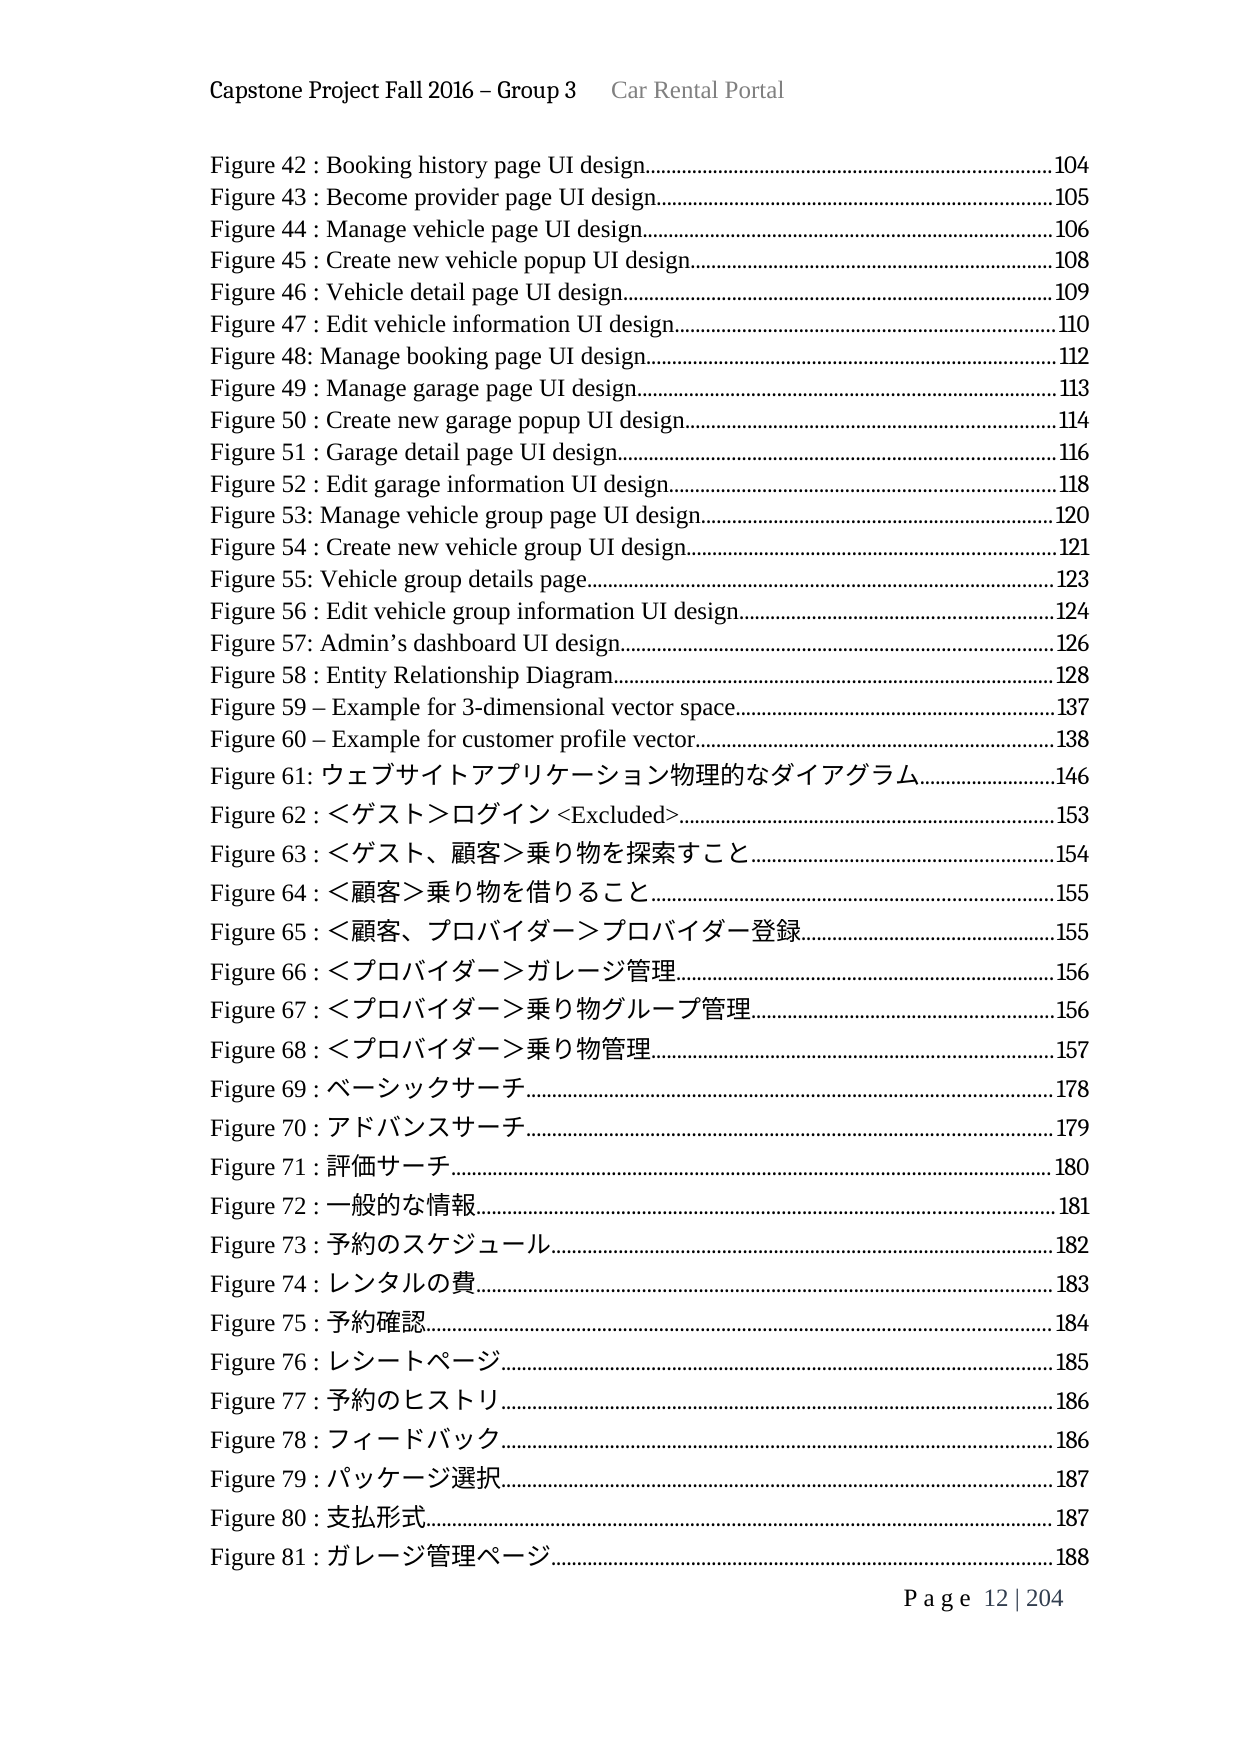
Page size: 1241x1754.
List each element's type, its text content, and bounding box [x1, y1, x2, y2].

text Figure 55: Vehicle group details page 123 [210, 564, 1090, 594]
text Figure 67 : ＜プロバイダー＞乗り物グループ管理 156 [210, 990, 1090, 1026]
text Figure 44 : Manage vehicle page UI design 106 [210, 214, 1090, 243]
text Figure 65 : ＜顧客、プロバイダー＞プロバイダー登録 155 [210, 912, 1090, 948]
text Figure 69 : ベーシックサーチ 178 [210, 1068, 1090, 1104]
text Figure 46 : Vehicle detail page UI design 109 [210, 277, 1090, 307]
text Figure 56 : Edit vehicle group information UI design 124 [210, 596, 1090, 626]
text Figure 78 : フィードバック 186 [210, 1420, 1090, 1456]
text Figure 62 : ＜ゲスト＞ログイン <Excluded> 153 [210, 795, 1090, 831]
text Figure 53: Manage vehicle group page UI design 120 [210, 501, 1090, 530]
text Figure 70 : アドバンスサーチ 179 [210, 1107, 1090, 1143]
text Figure 80 : 支払形式 187 [210, 1498, 1090, 1534]
text Figure 57: Admin’s dashboard UI design 126 [210, 628, 1090, 658]
text Figure 64 : ＜顧客＞乗り物を借りること 155 [210, 873, 1090, 909]
text Figure 60 – Example for customer profile vector 138 [210, 724, 1090, 753]
text Figure 81 : ガレージ管理ページ 188 [210, 1537, 1090, 1573]
text Figure 43 : Become provider page UI design 105 [210, 182, 1090, 211]
text Figure 47 : Edit vehicle information UI design 110 [210, 309, 1090, 339]
text Figure 59 – Example for 3-dimensional vector space 137 [210, 692, 1090, 721]
text Figure 66 : ＜プロバイダー＞ガレージ管理 156 [210, 951, 1090, 987]
text Figure 63 : ＜ゲスト、顧客＞乗り物を探索すこと 154 [210, 834, 1090, 870]
text Figure 42 : Booking history page UI design 104 [210, 150, 1090, 179]
text Figure 79 : パッケージ選択 187 [210, 1459, 1090, 1495]
text Figure 77 : 予約のヒストリ 186 [210, 1381, 1090, 1417]
text Figure 48: Manage booking page UI design 112 [210, 341, 1090, 371]
text Figure 52 : Edit garage information UI design 118 [210, 469, 1090, 498]
text Figure 71 : 評価サーチ 180 [210, 1146, 1090, 1182]
text Figure 49 : Manage garage page UI design 113 [210, 373, 1090, 403]
text Figure 72 : 一般的な情報 181 [210, 1185, 1090, 1222]
text Figure 61: ウェブサイトアプリケーション物理的なダイアグラム 146 [210, 756, 1090, 792]
text Figure 50 : Create new garage popup UI design 114 [210, 405, 1090, 434]
text Figure 45 : Create new vehicle popup UI design 108 [210, 246, 1090, 275]
text Figure 76 : レシートページ 185 [210, 1342, 1090, 1378]
text Figure 58 : Entity Relationship Diagram 128 [210, 660, 1090, 689]
text Figure 75 : 予約確認 184 [210, 1302, 1090, 1339]
text Figure 68 : ＜プロバイダー＞乗り物管理 157 [210, 1029, 1090, 1065]
text Figure 54 : Create new vehicle group UI design 121 [210, 532, 1090, 562]
text Figure 74 : レンタルの費 183 [210, 1263, 1090, 1300]
text Figure 73 : 予約のスケジュール 182 [210, 1224, 1090, 1261]
text Figure 51 : Garage detail page UI design 116 [210, 437, 1090, 466]
